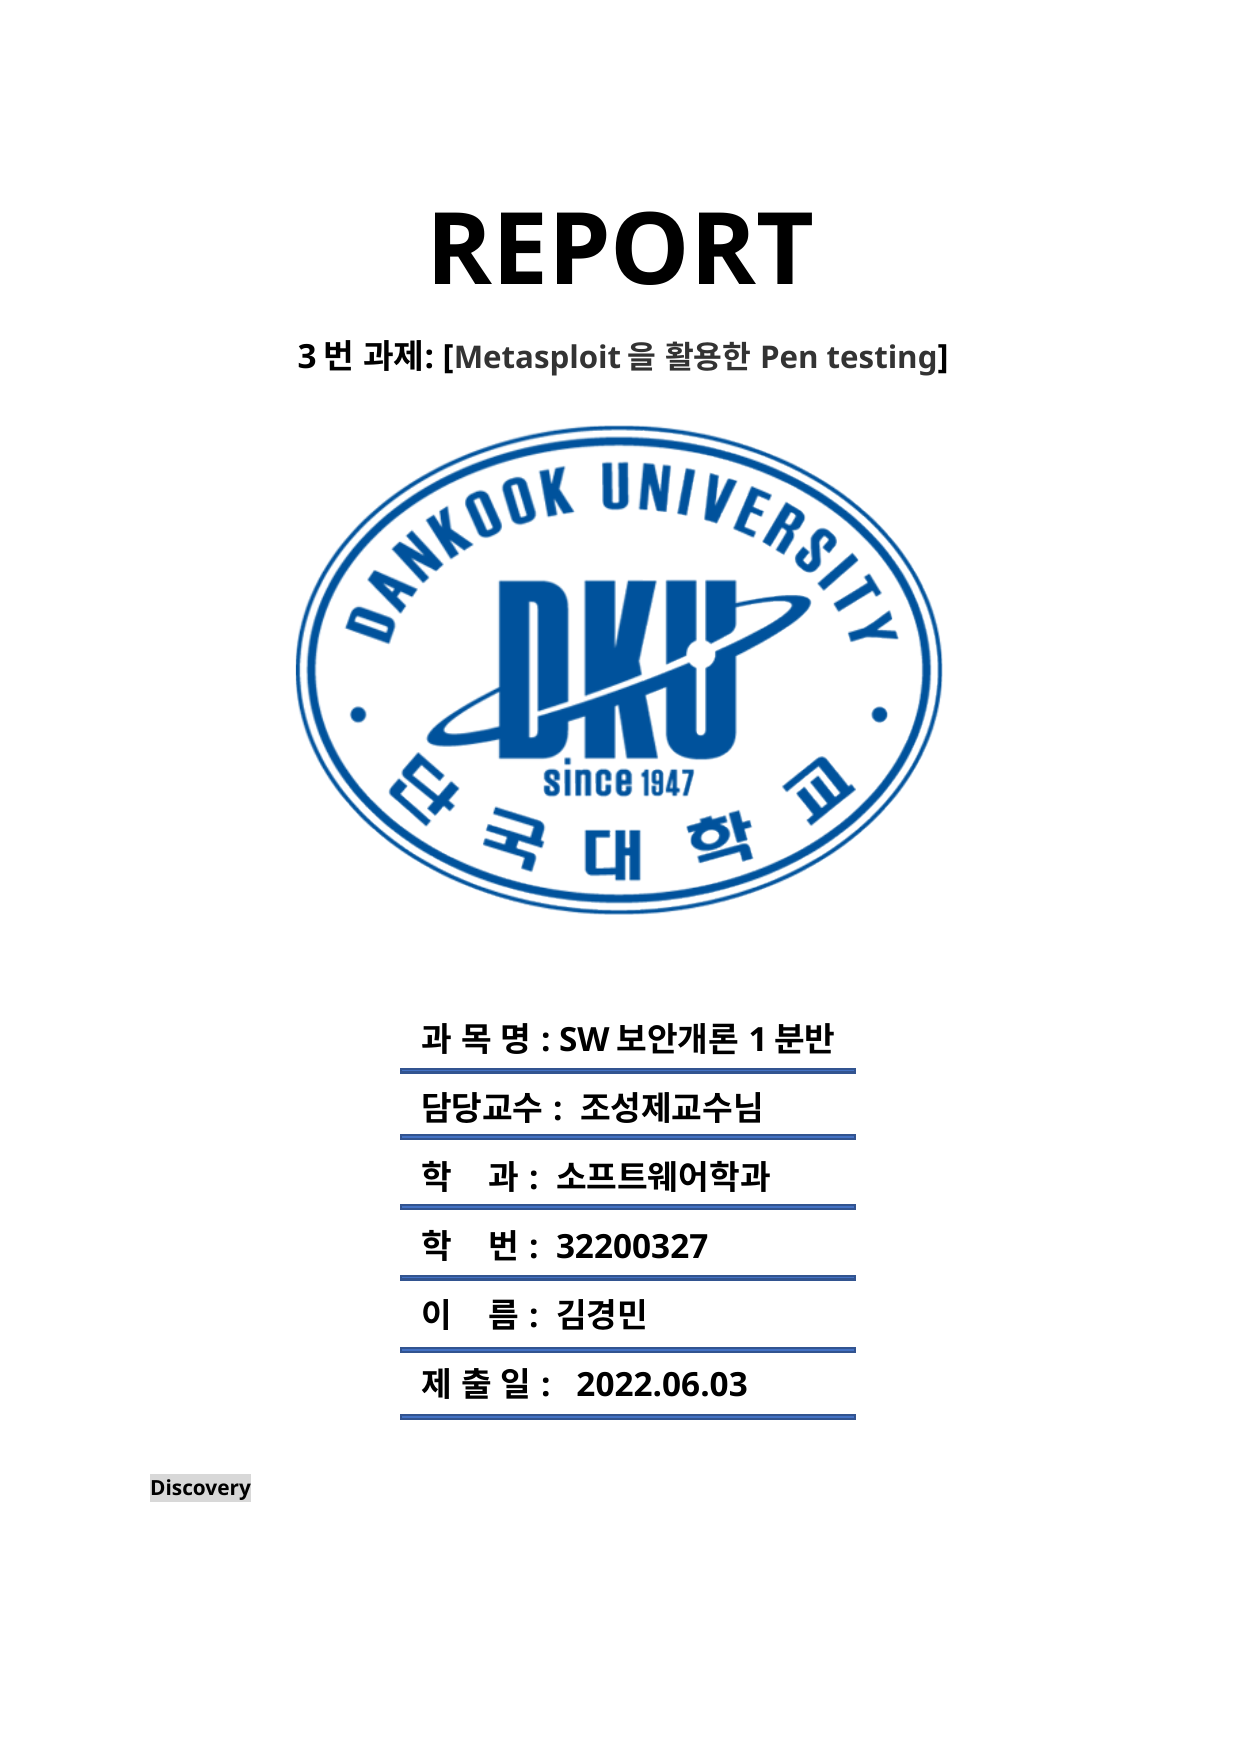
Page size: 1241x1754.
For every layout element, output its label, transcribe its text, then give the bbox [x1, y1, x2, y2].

text REPORT [150, 177, 1090, 313]
text 과 목 명 : SW보안개론 1분반 [421, 1012, 1090, 1061]
text 3번 과제: [Metasploit을 활용한 Pen testing] [150, 330, 1090, 378]
text 담당교수 : 조성제교수님 [421, 1081, 1090, 1130]
text Discovery [150, 1473, 1090, 1502]
picture [281, 408, 959, 929]
text 제 출 일 : 2022.06.03 [421, 1357, 1090, 1406]
text 학 번 : 32200327 [421, 1219, 1090, 1268]
text 학 과 : 소프트웨어학과 [421, 1150, 1090, 1199]
text 이 름 : 김경민 [421, 1288, 1090, 1337]
